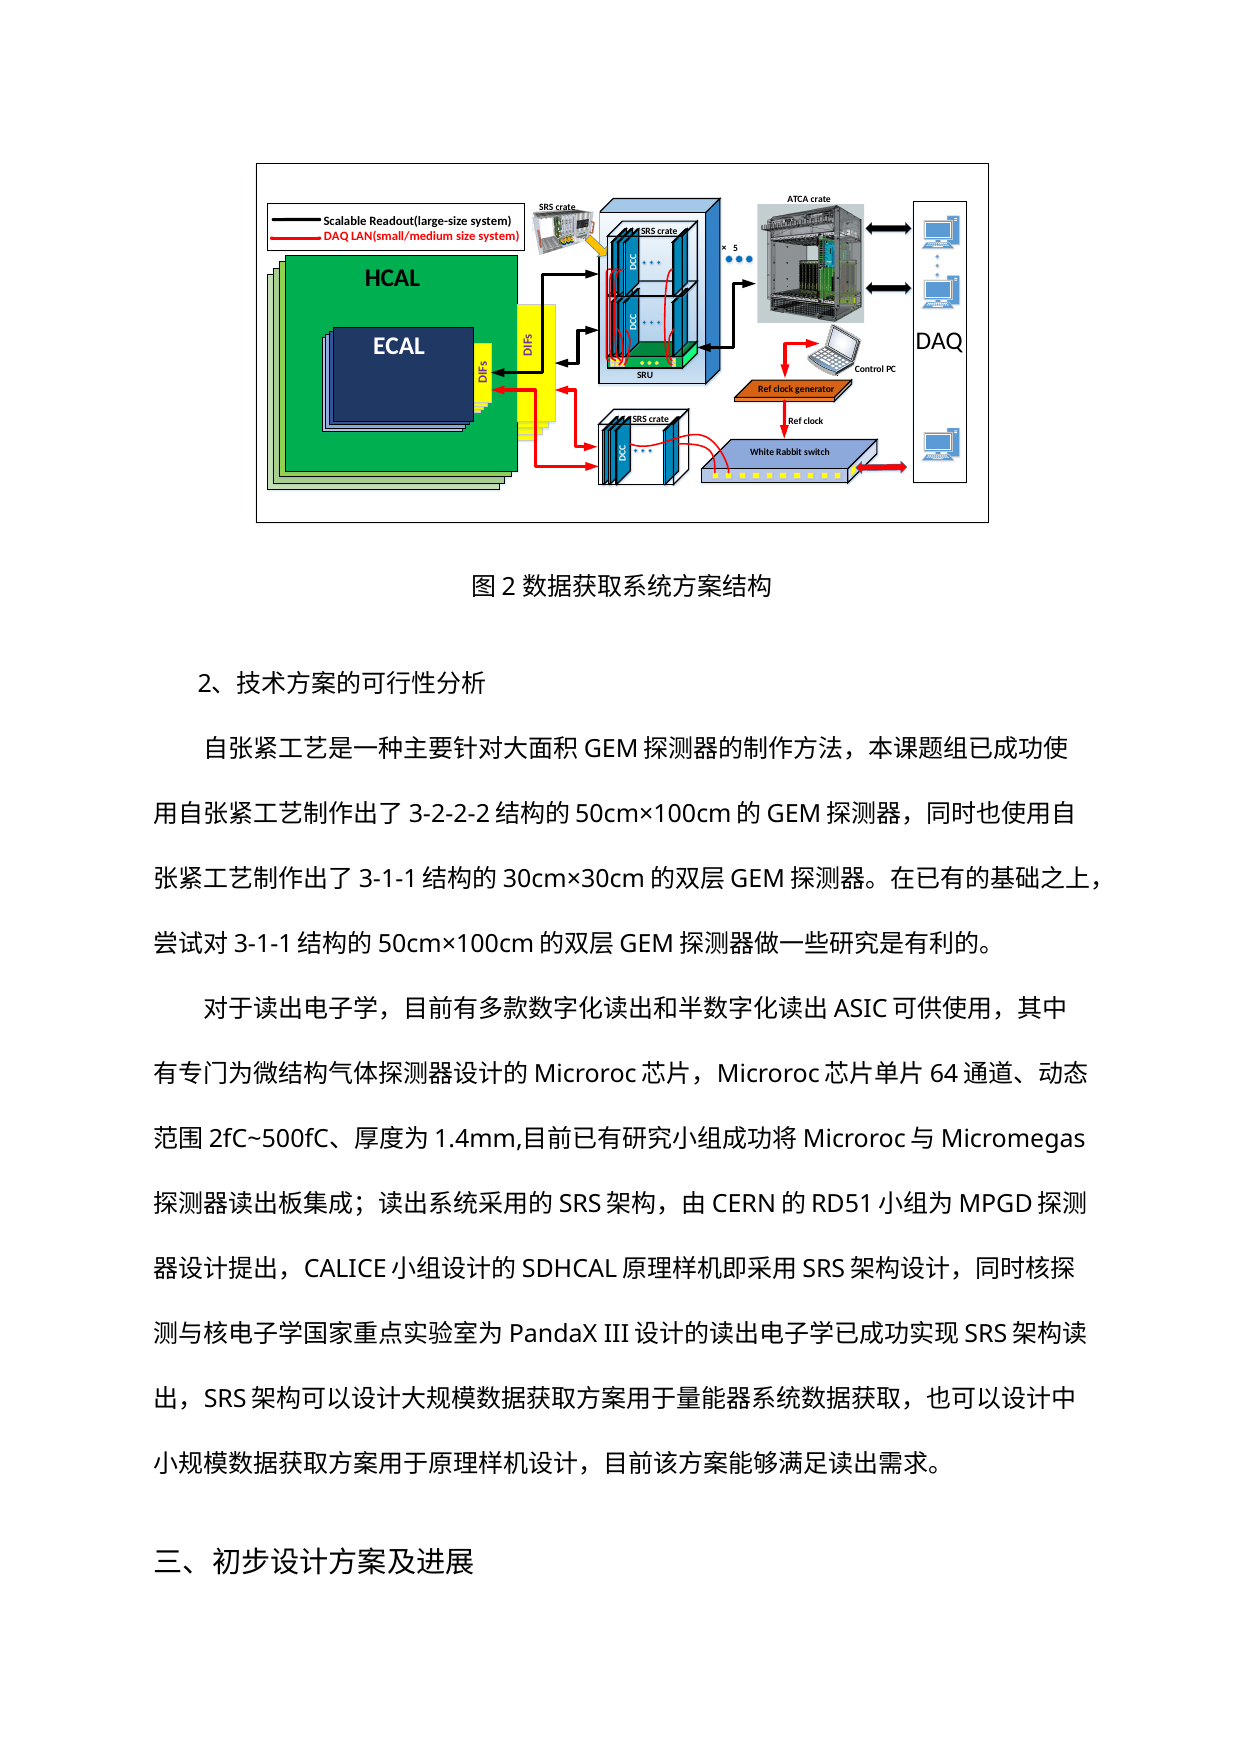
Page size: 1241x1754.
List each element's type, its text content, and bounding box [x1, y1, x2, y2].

text 2、技术方案的可行性分析 [153, 649, 1090, 714]
text 对于读出电子学，目前有多款数字化读出和半数字化读出ASIC可供使用，其中有专门为微结构气体探测器设计的Microroc芯片，Microroc芯片单片64通道、动态范围2fC~500fC、厚度为1.4mm,目前已有研究小组成功将Microroc与Micromegas探测器读出板集成；读出系统采用的SRS架构，由CERN的RD51小组为MPGD探测器设计提出，CALICE小组设计的SDHCAL原理样机即采用SRS架构设计，同时核探测与核电子学国家重点实验室为PandaX III设计的读出电子学已成功实现SRS架构读出，SRS架构可以设计大规模数据获取方案用于量能器系统数据获取，也可以设计中小规模数据获取方案用于原理样机设计，目前该方案能够满足读出需求。 [153, 974, 1090, 1494]
text 自张紧工艺是一种主要针对大面积GEM探测器的制作方法，本课题组已成功使用自张紧工艺制作出了3-2-2-2结构的50cm×100cm的GEM探测器，同时也使用自张紧工艺制作出了3-1-1结构的30cm×30cm的双层GEM探测器。在已有的基础之上，尝试对3-1-1结构的50cm×100cm的双层GEM探测器做一些研究是有利的。 [153, 714, 1090, 974]
text 图2 数据获取系统方案结构 [153, 552, 1090, 617]
text 三、初步设计方案及进展 [153, 1527, 1090, 1592]
